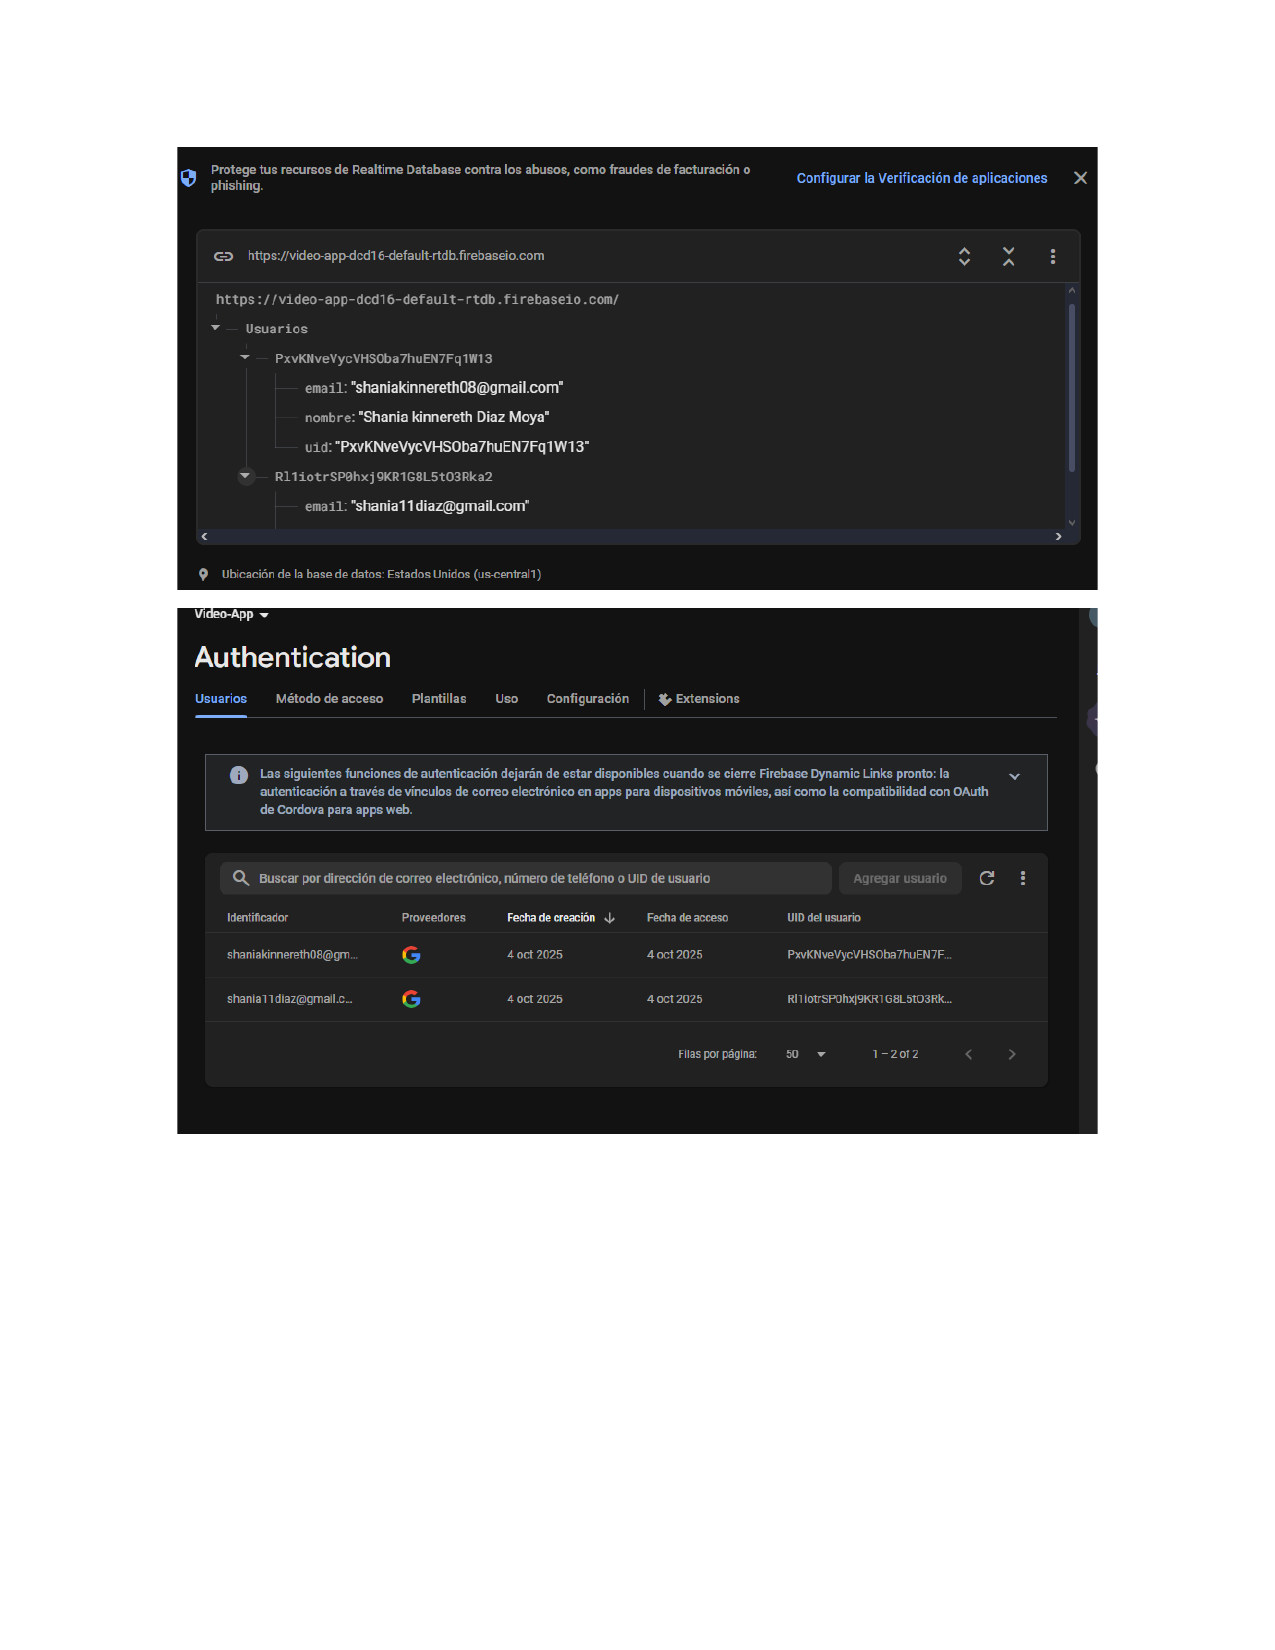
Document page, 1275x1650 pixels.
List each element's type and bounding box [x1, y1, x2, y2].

picture [177, 608, 1098, 1134]
picture [177, 147, 1098, 590]
